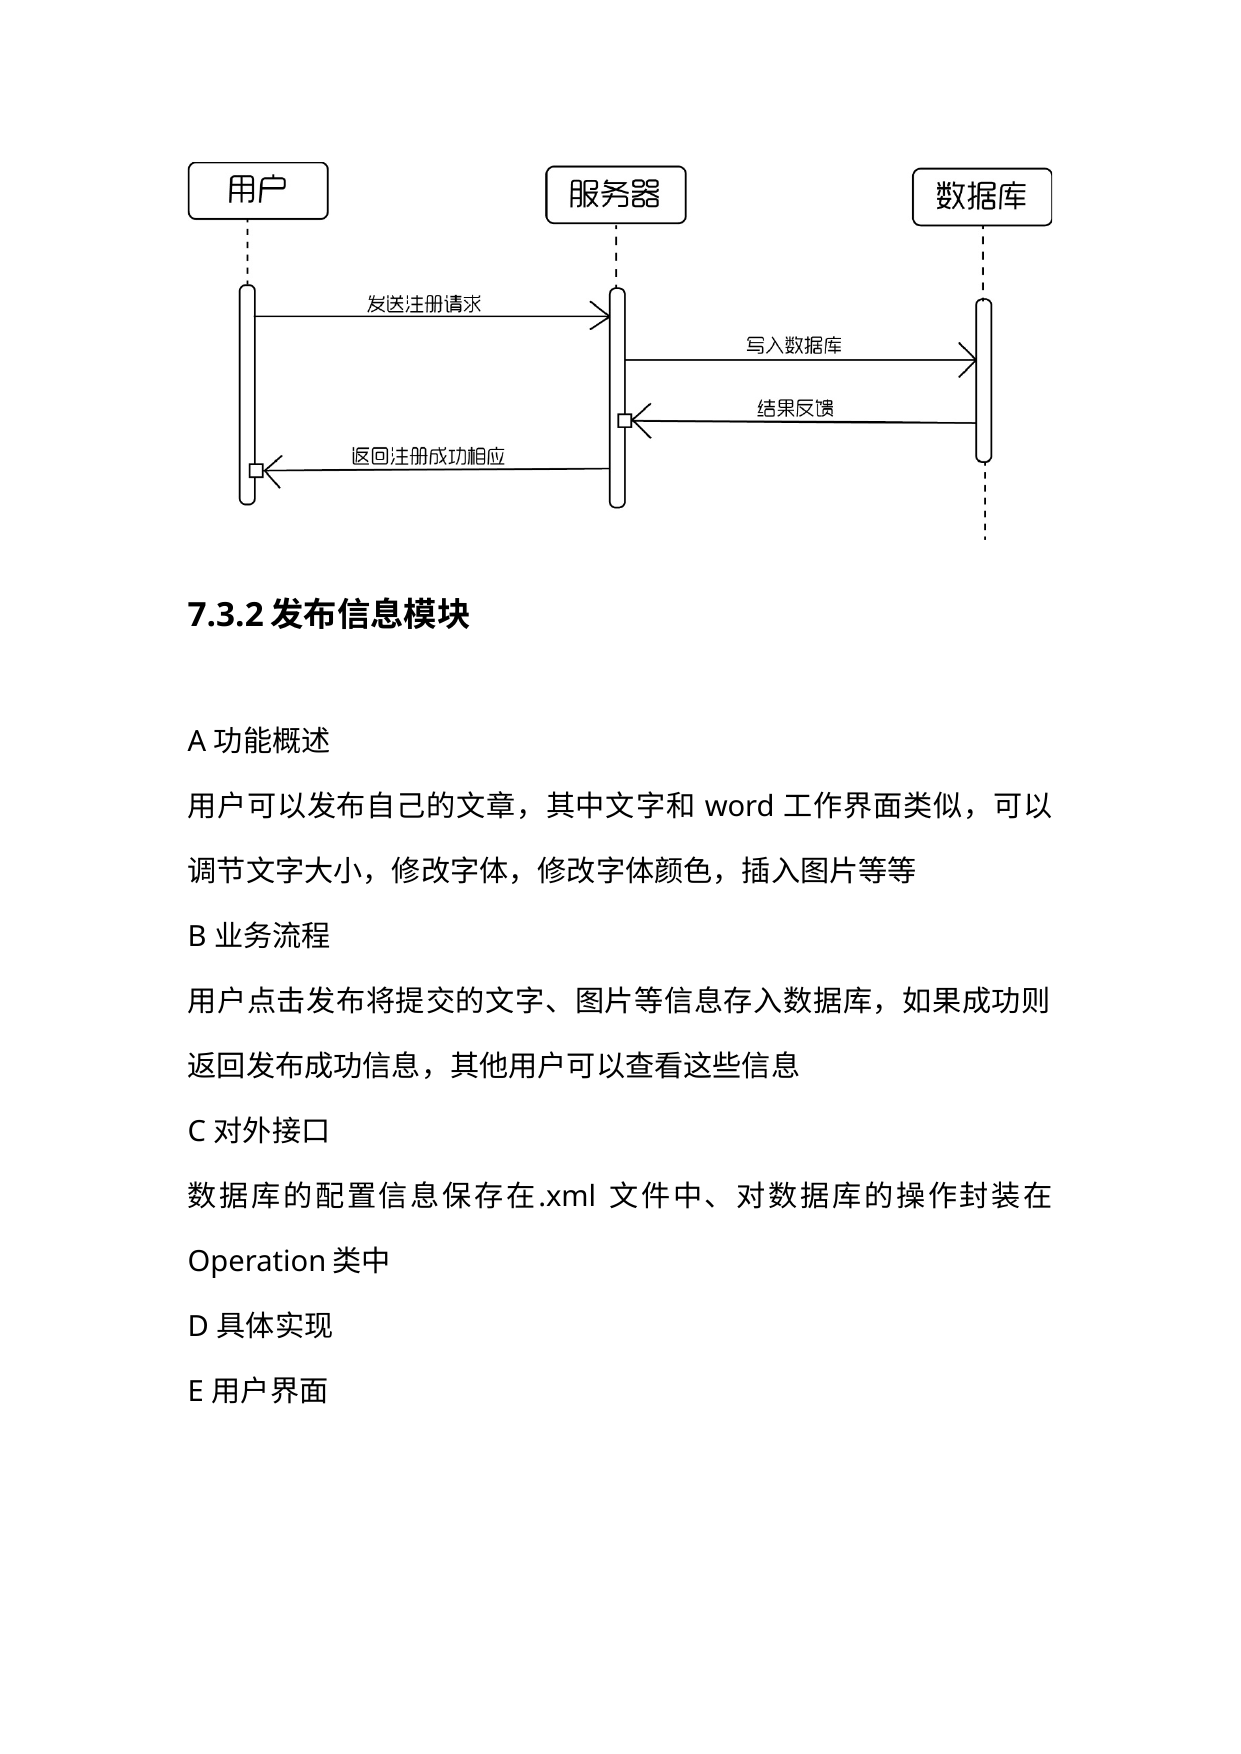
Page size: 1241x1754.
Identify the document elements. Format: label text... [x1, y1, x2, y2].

text C 对外接口 [187, 1096, 1053, 1161]
text D 具体实现 [187, 1291, 1053, 1356]
text B 业务流程 [187, 901, 1053, 966]
text 用户点击发布将提交的文字、图片等信息存入数据库，如果成功则返回发布成功信息，其他用户可以查看这些信息 [187, 966, 1053, 1096]
text E 用户界面 [187, 1356, 1053, 1421]
text 数据库的配置信息保存在.xml 文件中、对数据库的操作封装在 Operation类中 [187, 1161, 1053, 1291]
subtitle 7.3.2发布信息模块 [187, 579, 1053, 644]
text A 功能概述 [187, 706, 1053, 771]
picture [187, 162, 1053, 540]
text 用户可以发布自己的文章，其中文字和 word 工作界面类似，可以调节文字大小，修改字体，修改字体颜色，插入图片等等 [187, 771, 1053, 901]
